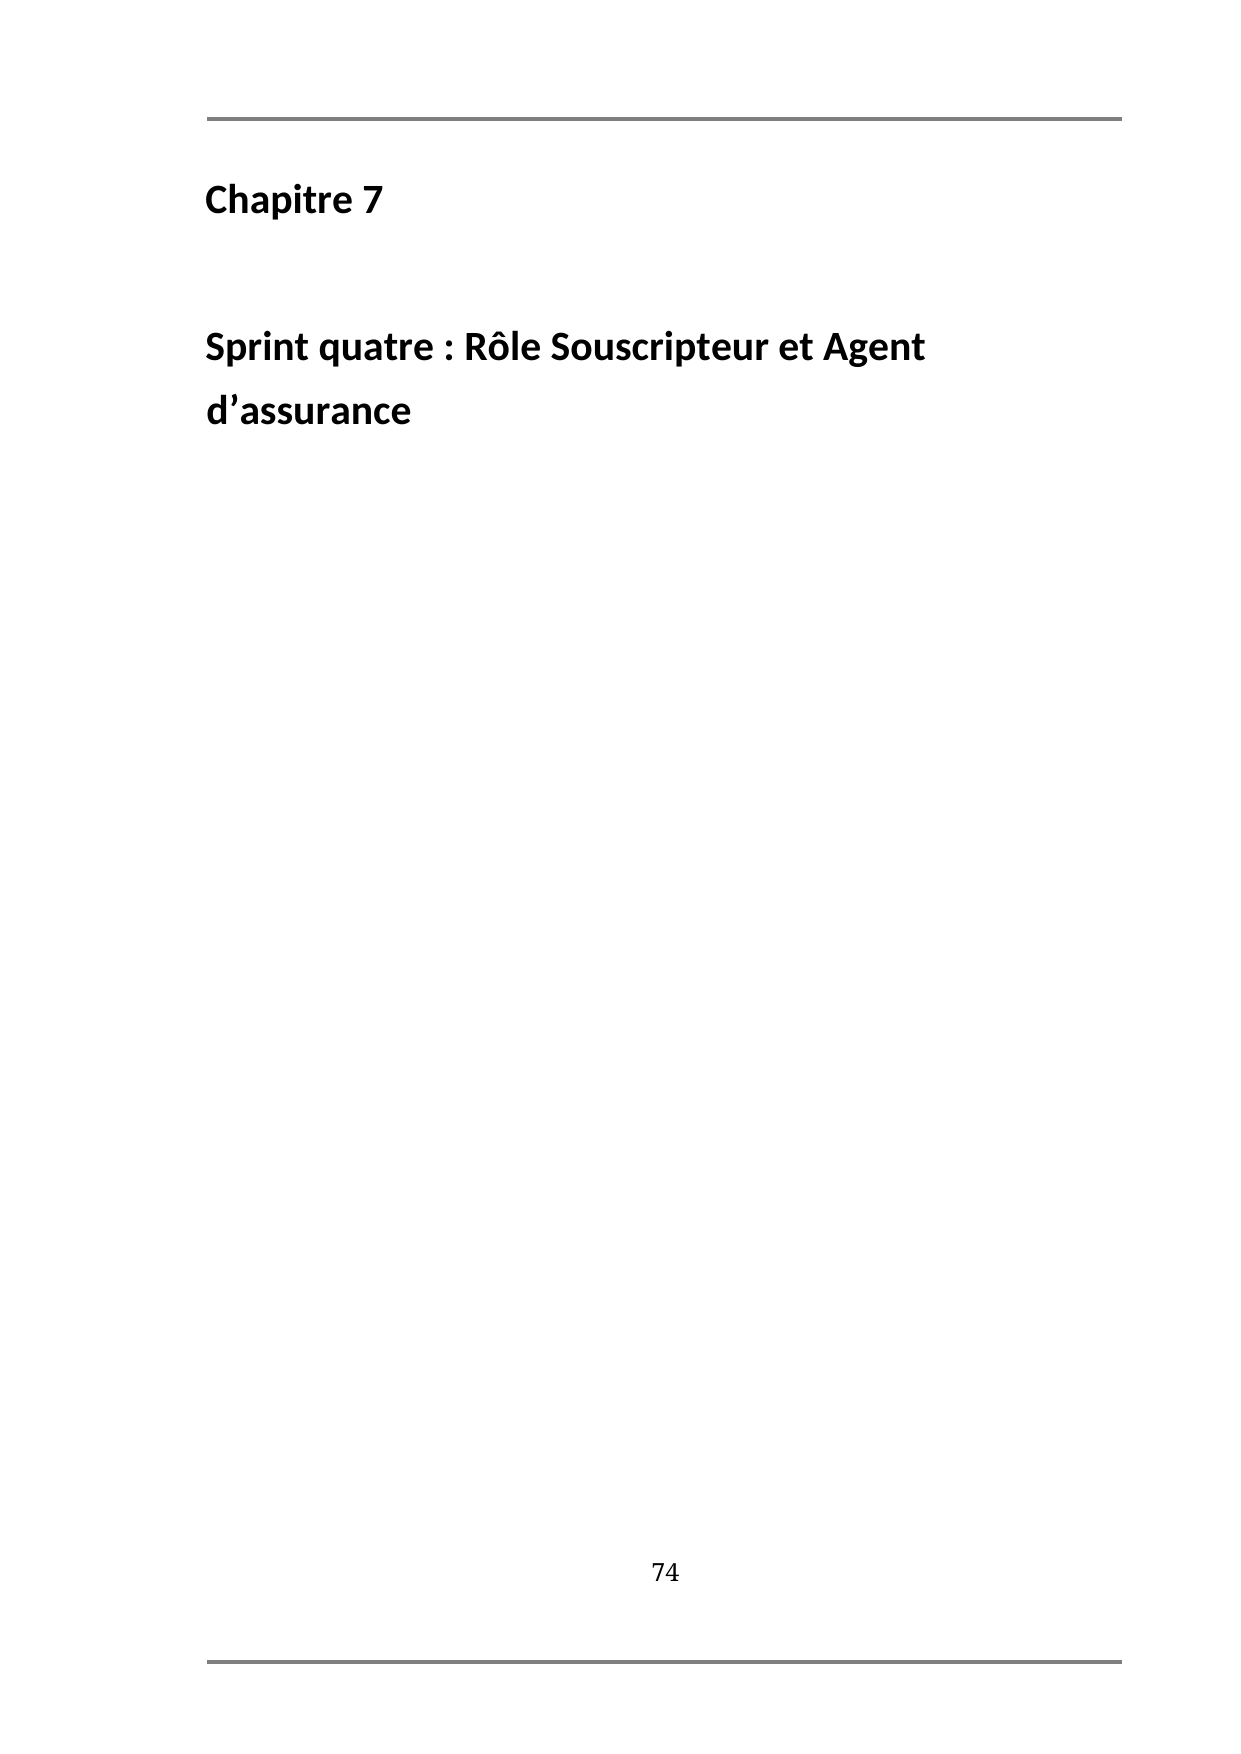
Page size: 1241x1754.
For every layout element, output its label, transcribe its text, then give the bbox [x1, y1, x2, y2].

text 74 [207, 1554, 1124, 1588]
text Chapitre 7 [205, 173, 1124, 223]
text Sprint quatre : Rôle Souscripteur et Agent d’assurance [205, 320, 1124, 434]
